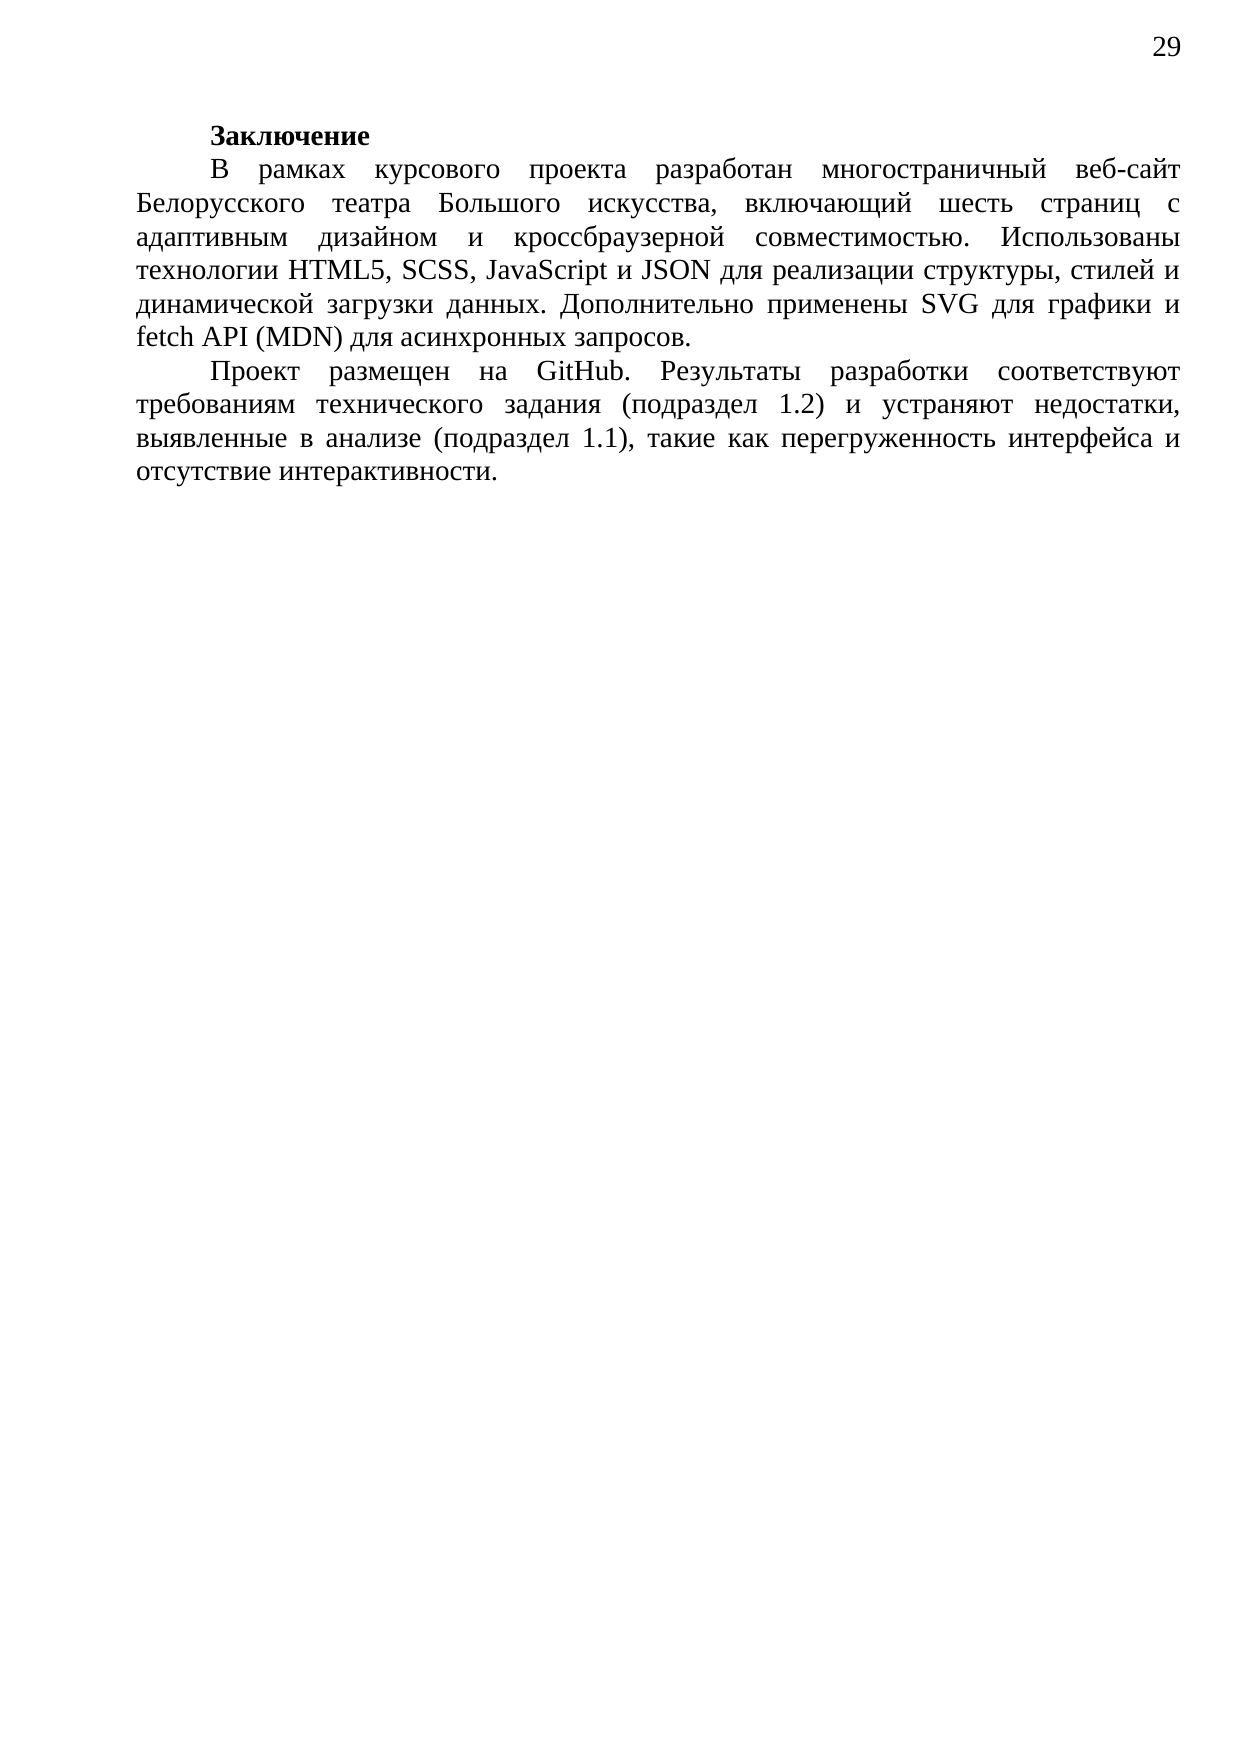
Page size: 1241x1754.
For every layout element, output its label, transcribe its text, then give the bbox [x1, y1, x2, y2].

text Проект размещен на GitHub. Результаты разработки соответствуют требованиям технического задания (подраздел 1.2) и устраняют недостатки, выявленные в анализе (подраздел 1.1), такие как перегруженность интерфейса и отсутствие интерактивности. [136, 353, 1181, 487]
text Заключение [136, 118, 1181, 152]
text В рамках курсового проекта разработан многостраничный веб-сайт Белорусского театра Большого искусства, включающий шесть страниц с адаптивным дизайном и кроссбраузерной совместимостью. Использованы технологии HTML5, SCSS, JavaScript и JSON для реализации структуры, стилей и динамической загрузки данных. Дополнительно применены SVG для графики и fetch API (MDN) для асинхронных запросов. [136, 152, 1181, 353]
